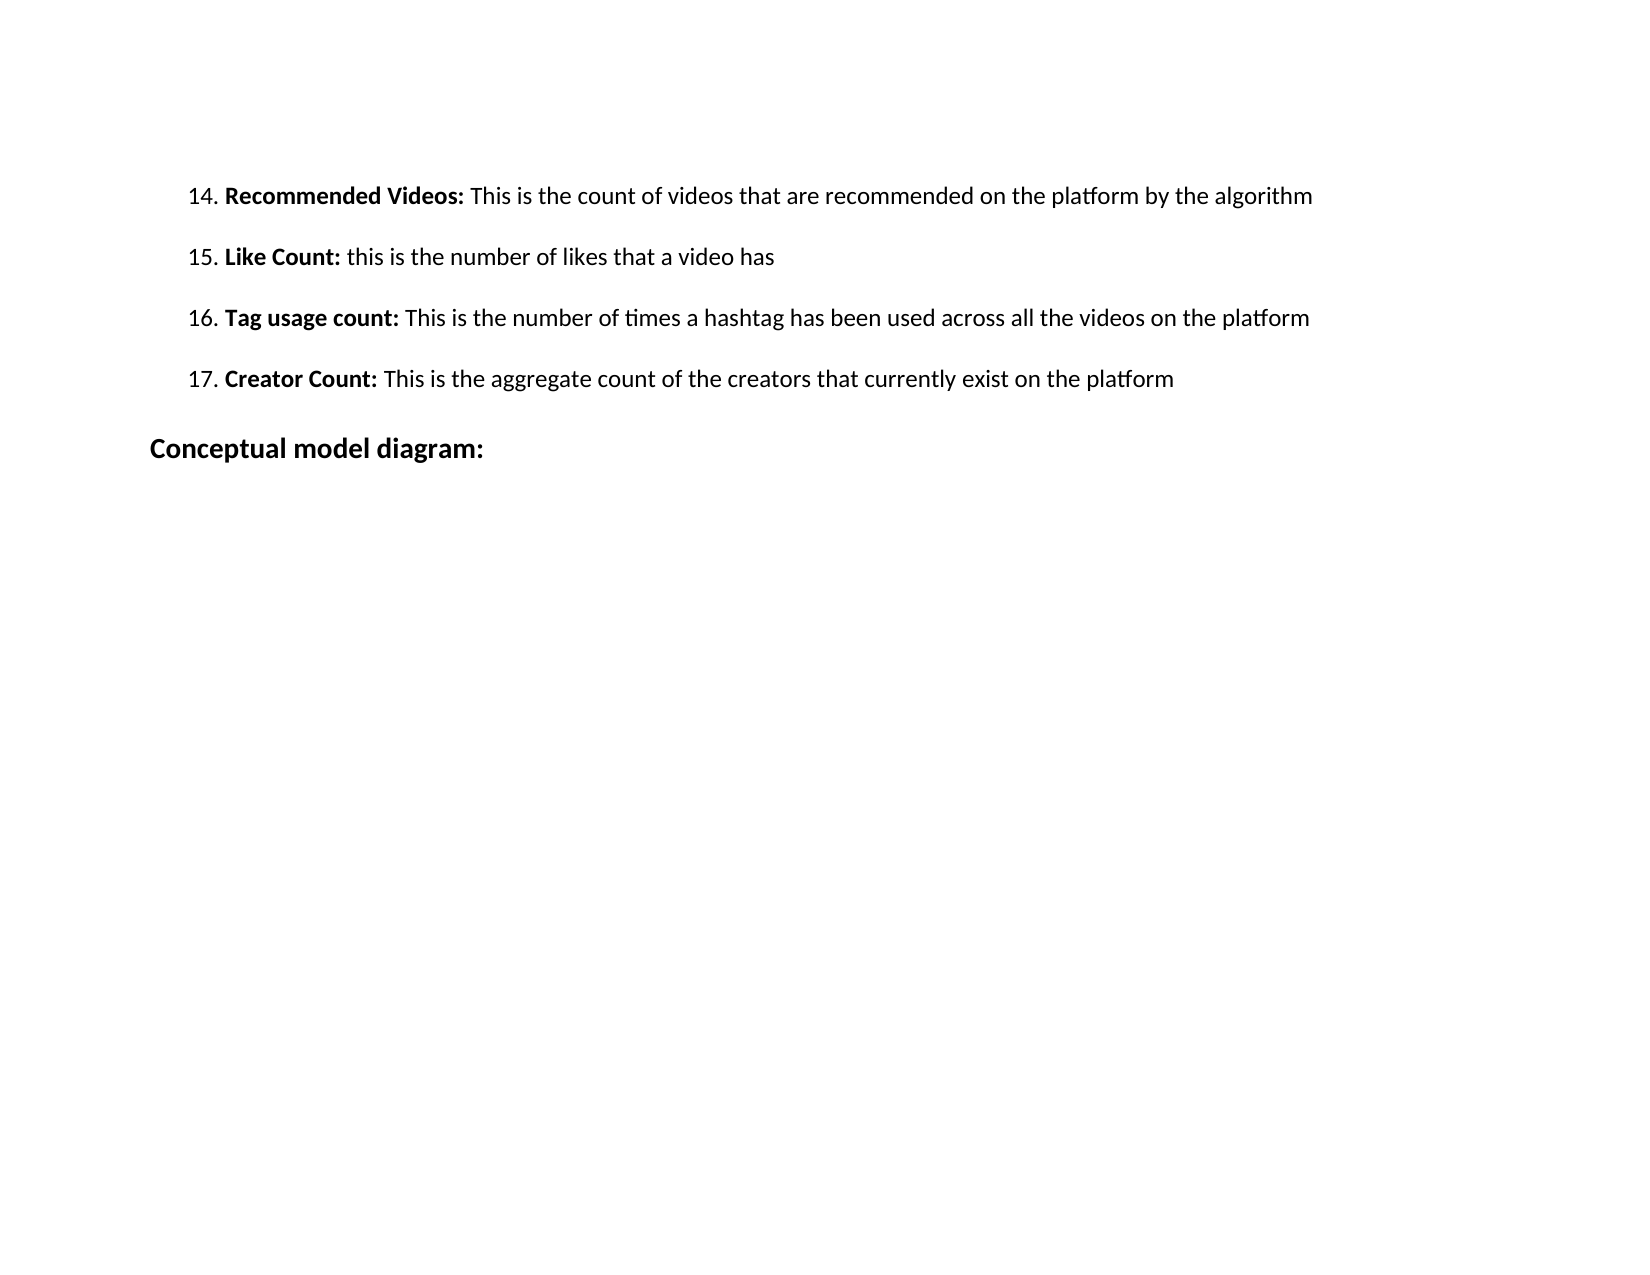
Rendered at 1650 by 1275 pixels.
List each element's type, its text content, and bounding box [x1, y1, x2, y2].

list Creator Count: This is the aggregate count of the creators that currently exist on the platform [187, 364, 1500, 394]
text Conceptual model diagram: [150, 430, 1500, 465]
list Recommended Videos: This is the count of videos that are recommended on the platform by the algorithm [187, 181, 1500, 211]
list Like Count: this is the number of likes that a video has [187, 242, 1500, 272]
list Tag usage count: This is the number of times a hashtag has been used across all the videos on the platform [187, 303, 1500, 333]
